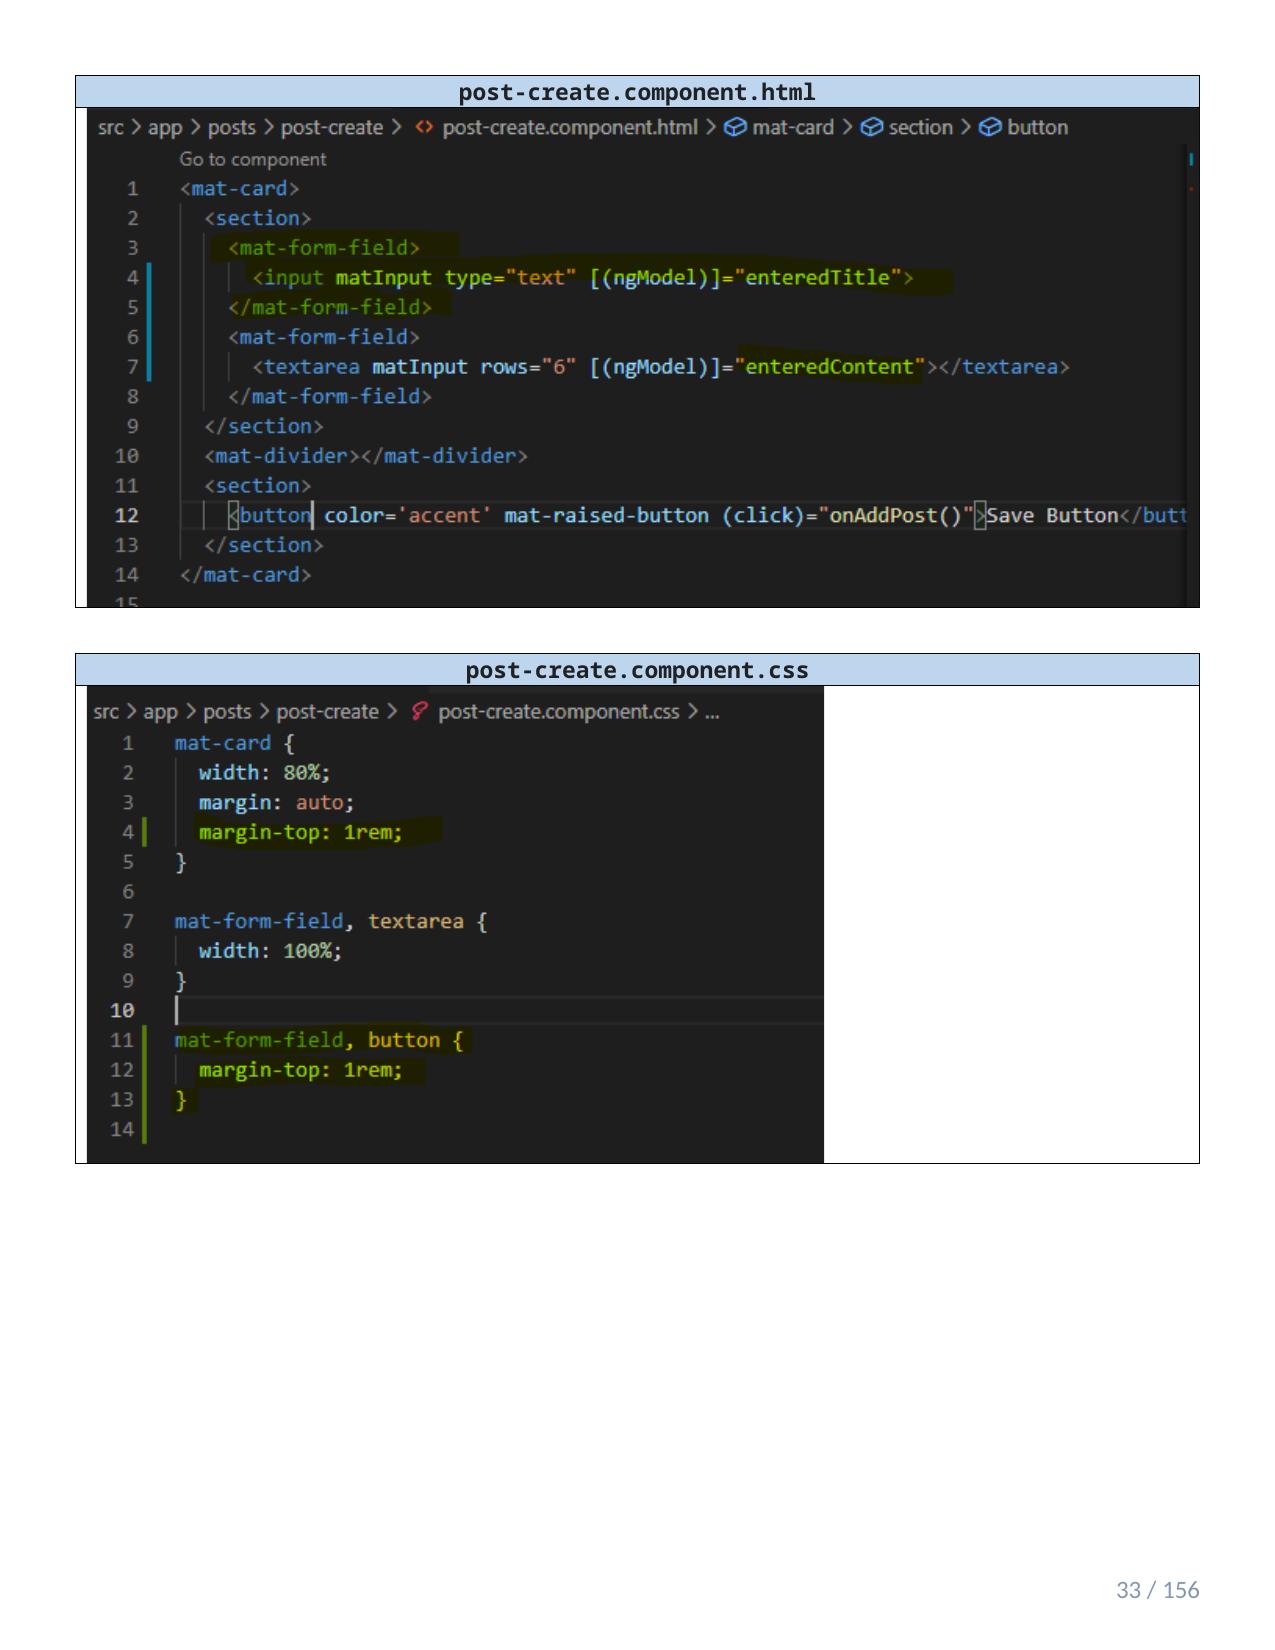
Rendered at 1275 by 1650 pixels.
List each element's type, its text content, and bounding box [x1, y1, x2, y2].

picture [86, 108, 1200, 607]
table_header post-create.component.css [76, 654, 1199, 685]
table_cell [76, 686, 86, 1163]
picture [86, 686, 825, 1163]
table_cell [825, 686, 1199, 1163]
table_header post-create.component.html [76, 76, 1199, 107]
table_cell [76, 108, 86, 607]
